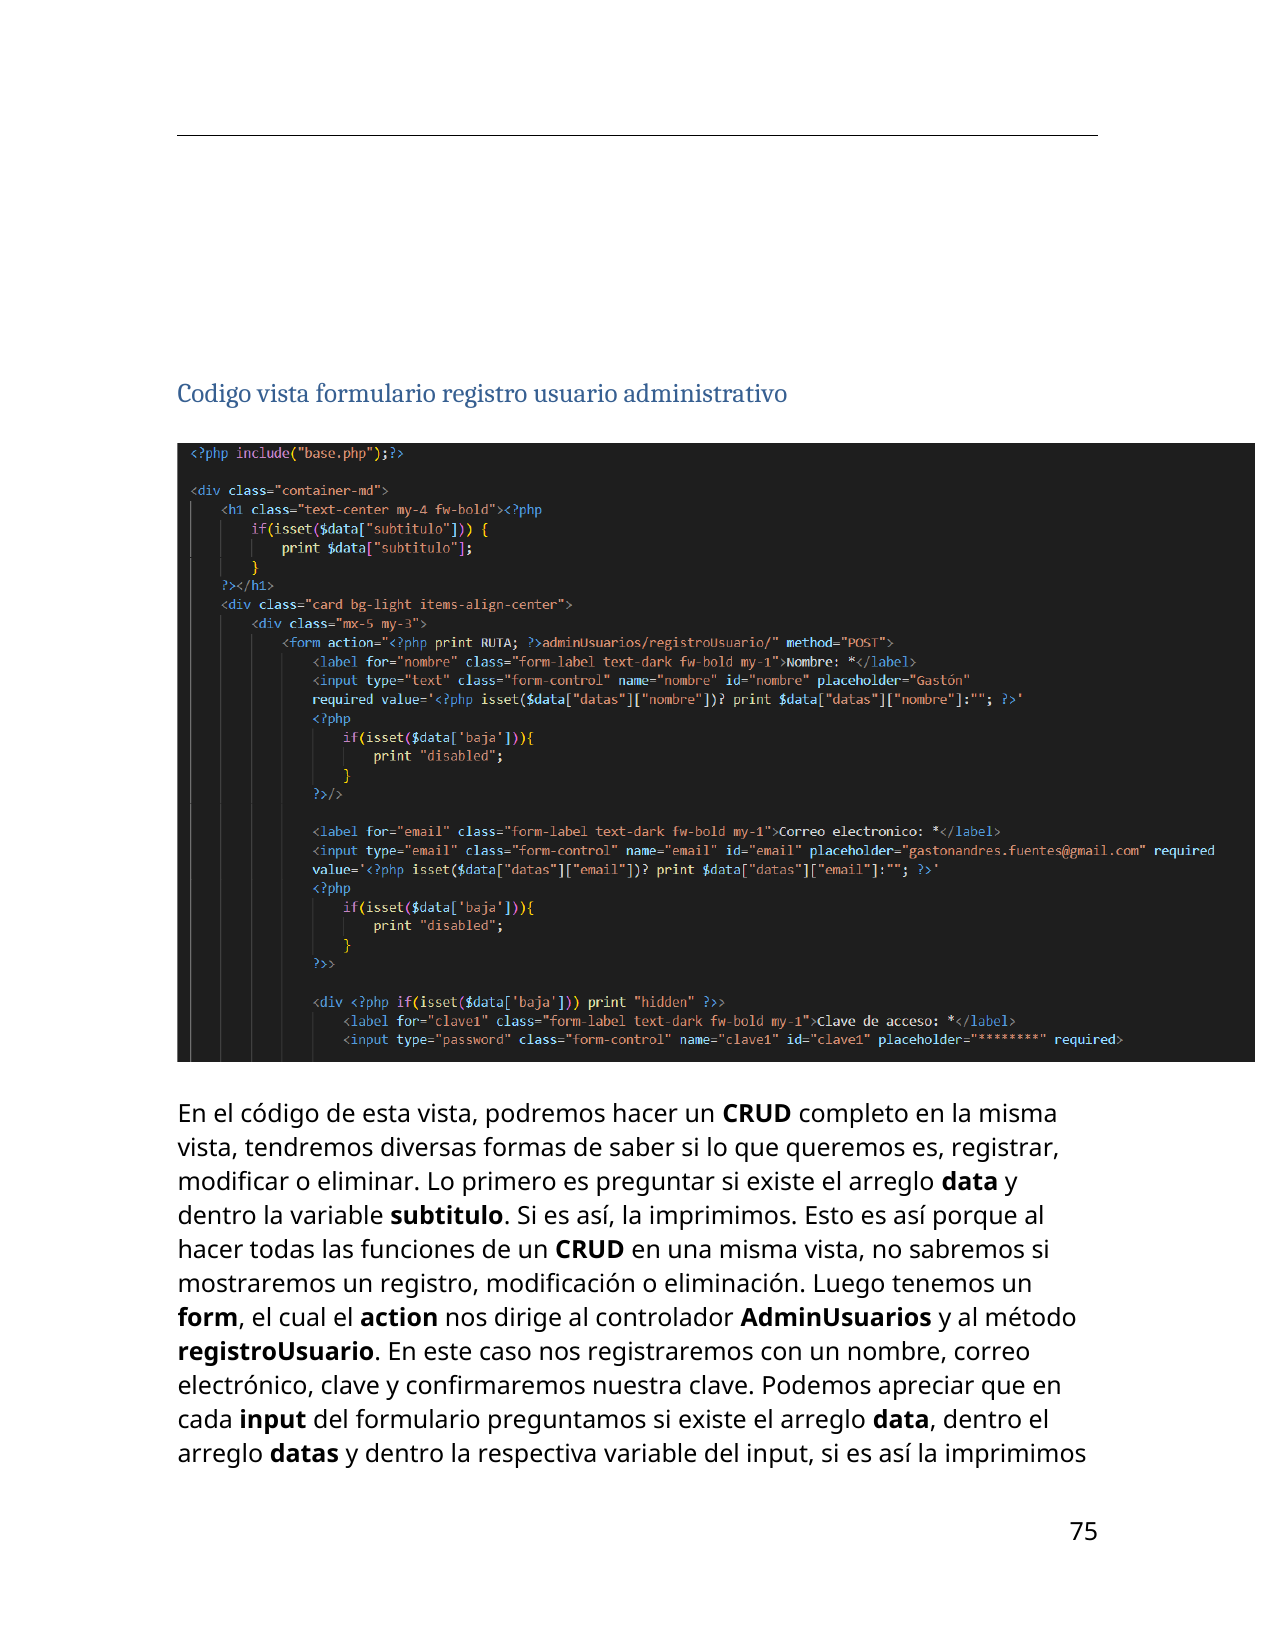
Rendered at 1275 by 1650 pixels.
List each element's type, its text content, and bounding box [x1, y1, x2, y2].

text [177, 1095, 1098, 1470]
picture [177, 443, 1255, 1062]
subtitle Codigo vista formulario registro usuario administrativo [177, 378, 1098, 410]
